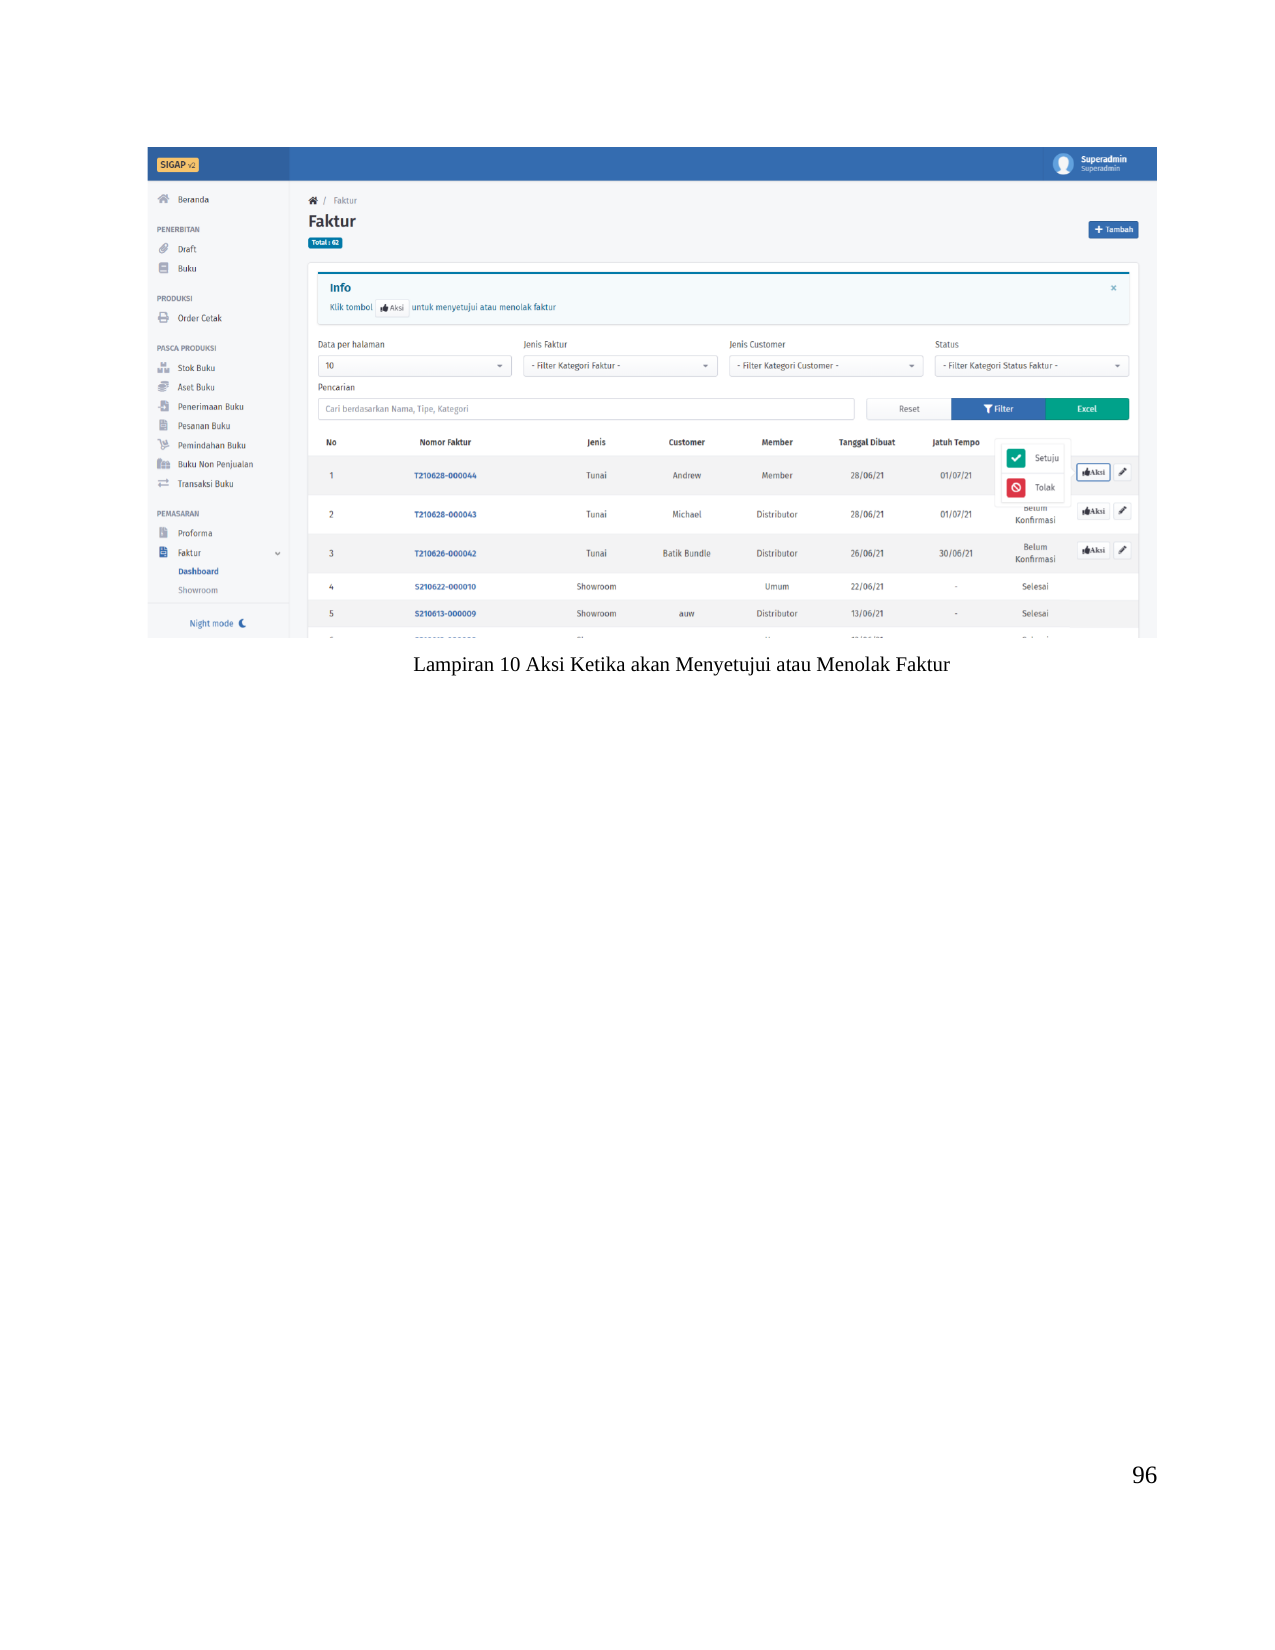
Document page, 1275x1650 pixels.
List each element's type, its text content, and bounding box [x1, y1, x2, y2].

picture [147, 147, 1157, 638]
text Lampiran 10 Aksi Ketika akan Menyetujui atau Menolak Faktur [148, 652, 1157, 676]
